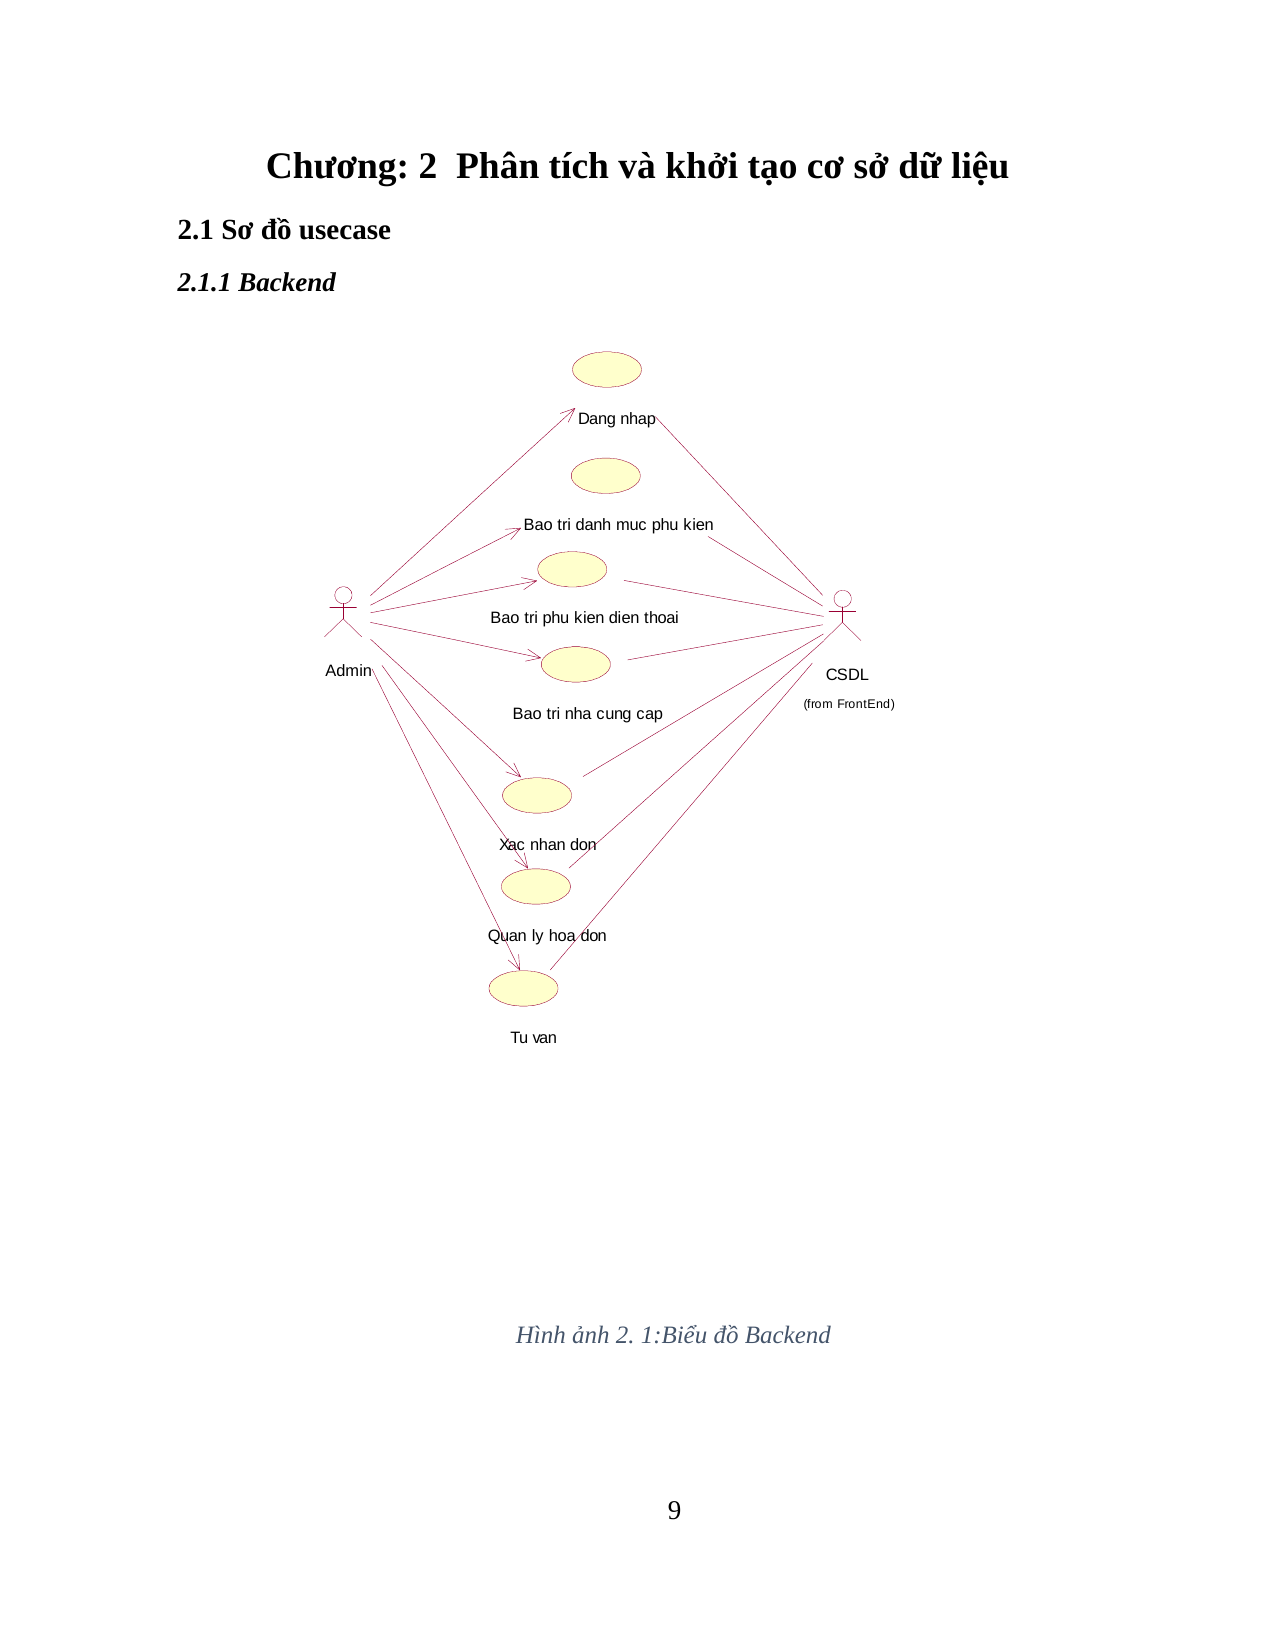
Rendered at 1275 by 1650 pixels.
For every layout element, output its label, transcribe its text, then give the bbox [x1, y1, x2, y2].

subtitle Phân tích và khởi tạo cơ sở dữ liệu [177, 143, 1098, 186]
subtitle Sơ đồ usecase [177, 212, 1098, 246]
subtitle Backend [177, 266, 1098, 298]
text Hình ảnh 2. 1:Biểu đồ Backend [177, 1321, 1098, 1349]
